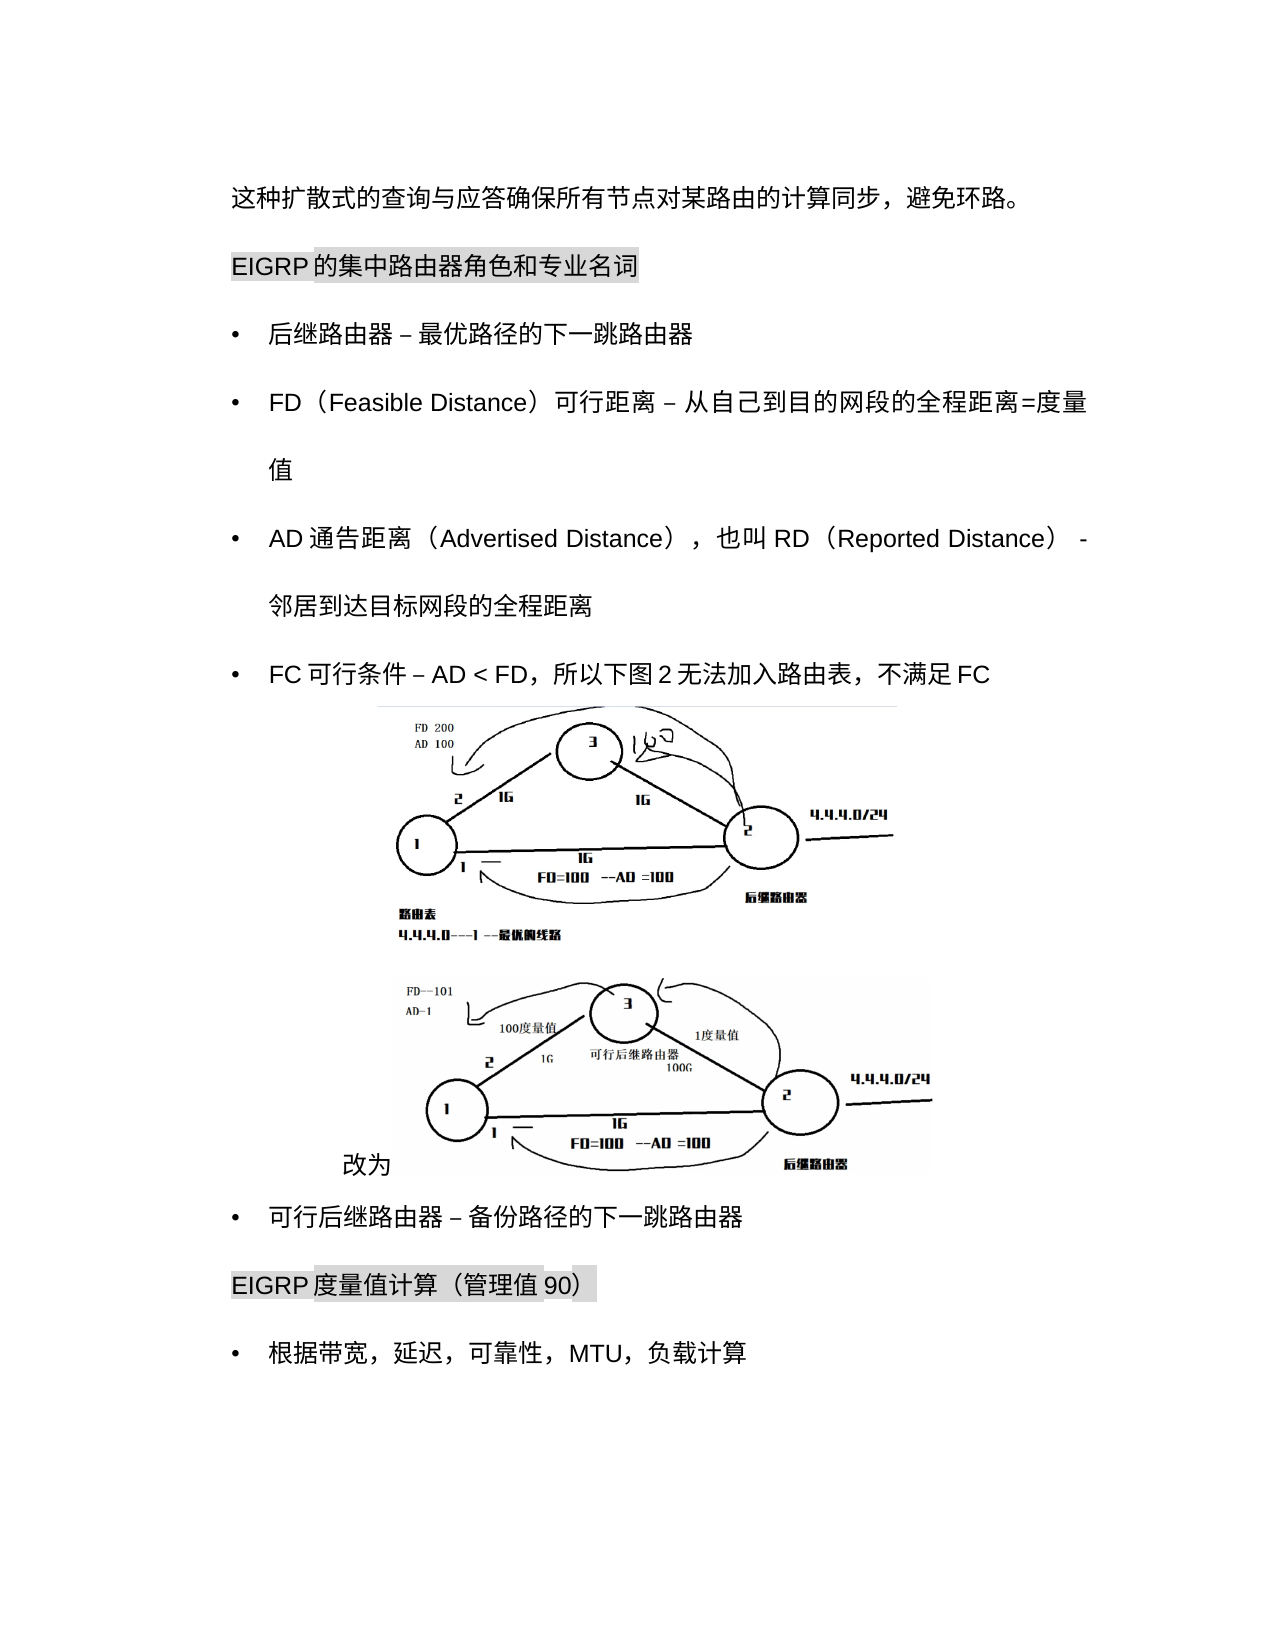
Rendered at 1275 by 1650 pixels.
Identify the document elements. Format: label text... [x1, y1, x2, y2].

picture [392, 978, 933, 1174]
text 这种扩散式的查询与应答确保所有节点对某路由的计算同步，避免环路。 [231, 163, 1088, 231]
text EIGRP的集中路由器角色和专业名词 [187, 231, 1088, 299]
list AD通告距离（Advertised Distance），也叫RD（Reported Distance） - 邻居到达目标网段的全程距离 [231, 502, 1088, 638]
text EIGRP度量值计算（管理值90） [231, 1249, 1088, 1317]
list 后继路由器 – 最优路径的下一跳路由器 [231, 299, 1088, 367]
list 可行后继路由器 – 备份路径的下一跳路由器 [231, 1182, 1088, 1249]
list FD（Feasible Distance）可行距离 – 从自己到目的网段的全程距离=度量值 [231, 367, 1088, 502]
picture [377, 706, 898, 945]
list FC可行条件 – AD < FD，所以下图2无法加入路由表，不满足FC [231, 638, 1088, 706]
list 根据带宽，延迟，可靠性，MTU，负载计算 [231, 1317, 1088, 1385]
